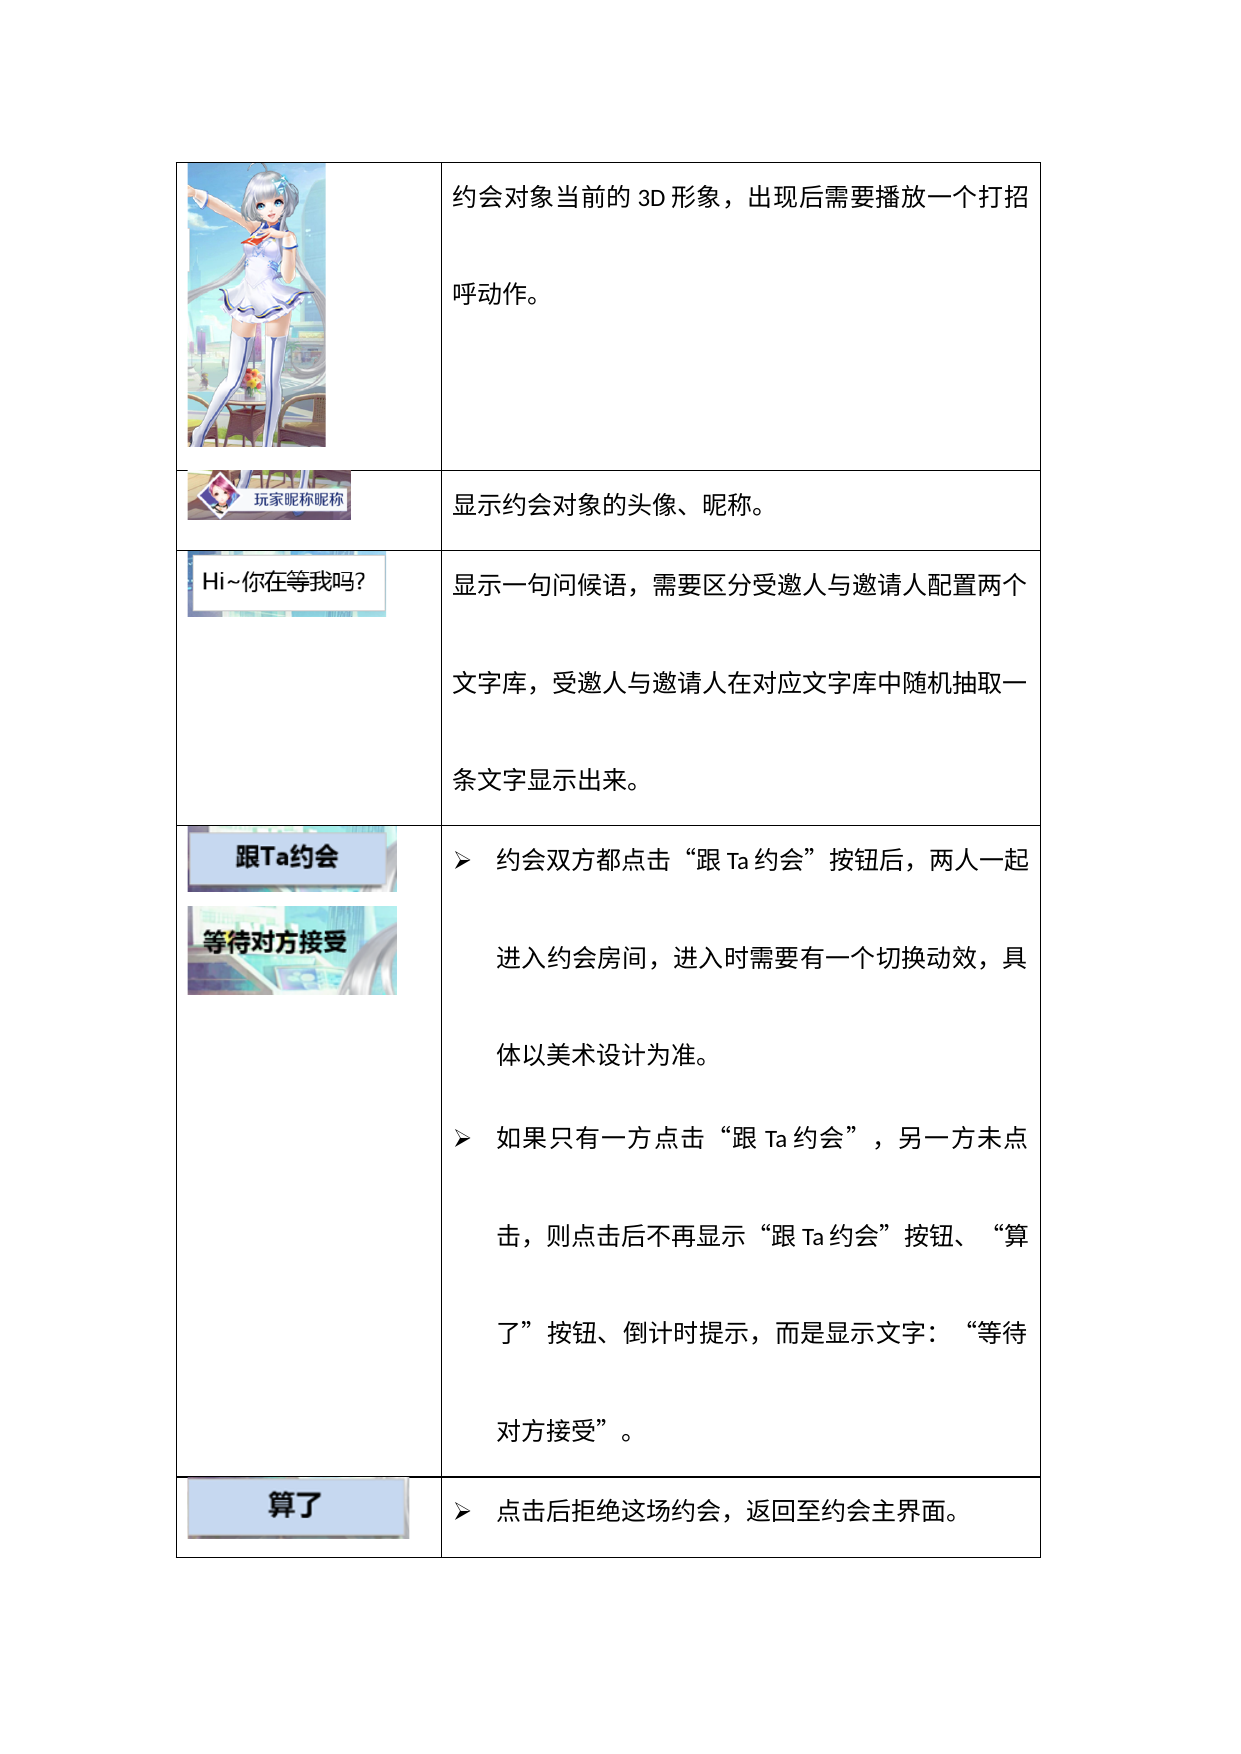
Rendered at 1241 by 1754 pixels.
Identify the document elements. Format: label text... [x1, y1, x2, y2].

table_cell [442, 1478, 1040, 1557]
picture [187, 470, 351, 520]
table_cell [177, 163, 441, 470]
table_cell 显示约会对象的头像、昵称。 [442, 471, 1040, 550]
picture [187, 163, 326, 447]
picture [187, 551, 387, 617]
table_cell [177, 471, 441, 550]
table_cell 约会对象当前的3D形象，出现后需要播放一个打招呼动作。 [442, 163, 1040, 470]
picture [187, 826, 397, 892]
table_cell [177, 1478, 441, 1557]
picture [187, 1477, 410, 1539]
table_cell 显示一句问候语，需要区分受邀人与邀请人配置两个文字库，受邀人与邀请人在对应文字库中随机抽取一条文字显示出来。 [442, 551, 1040, 825]
table_cell [177, 551, 441, 825]
picture [187, 906, 397, 995]
table_cell 约会双方都点击“跟Ta约会”按钮后，两人一起进入约会房间，进入时需要有一个切换动效，具体以美术设计为准。 如果只有一方点击“跟Ta约会”，另一方未点击，则点击后不再显示“跟Ta约会”按钮、“算了”按钮、倒计时提示，而是显示文字：“等待对方接受”。 [442, 826, 1040, 1476]
table_cell [177, 826, 441, 1476]
